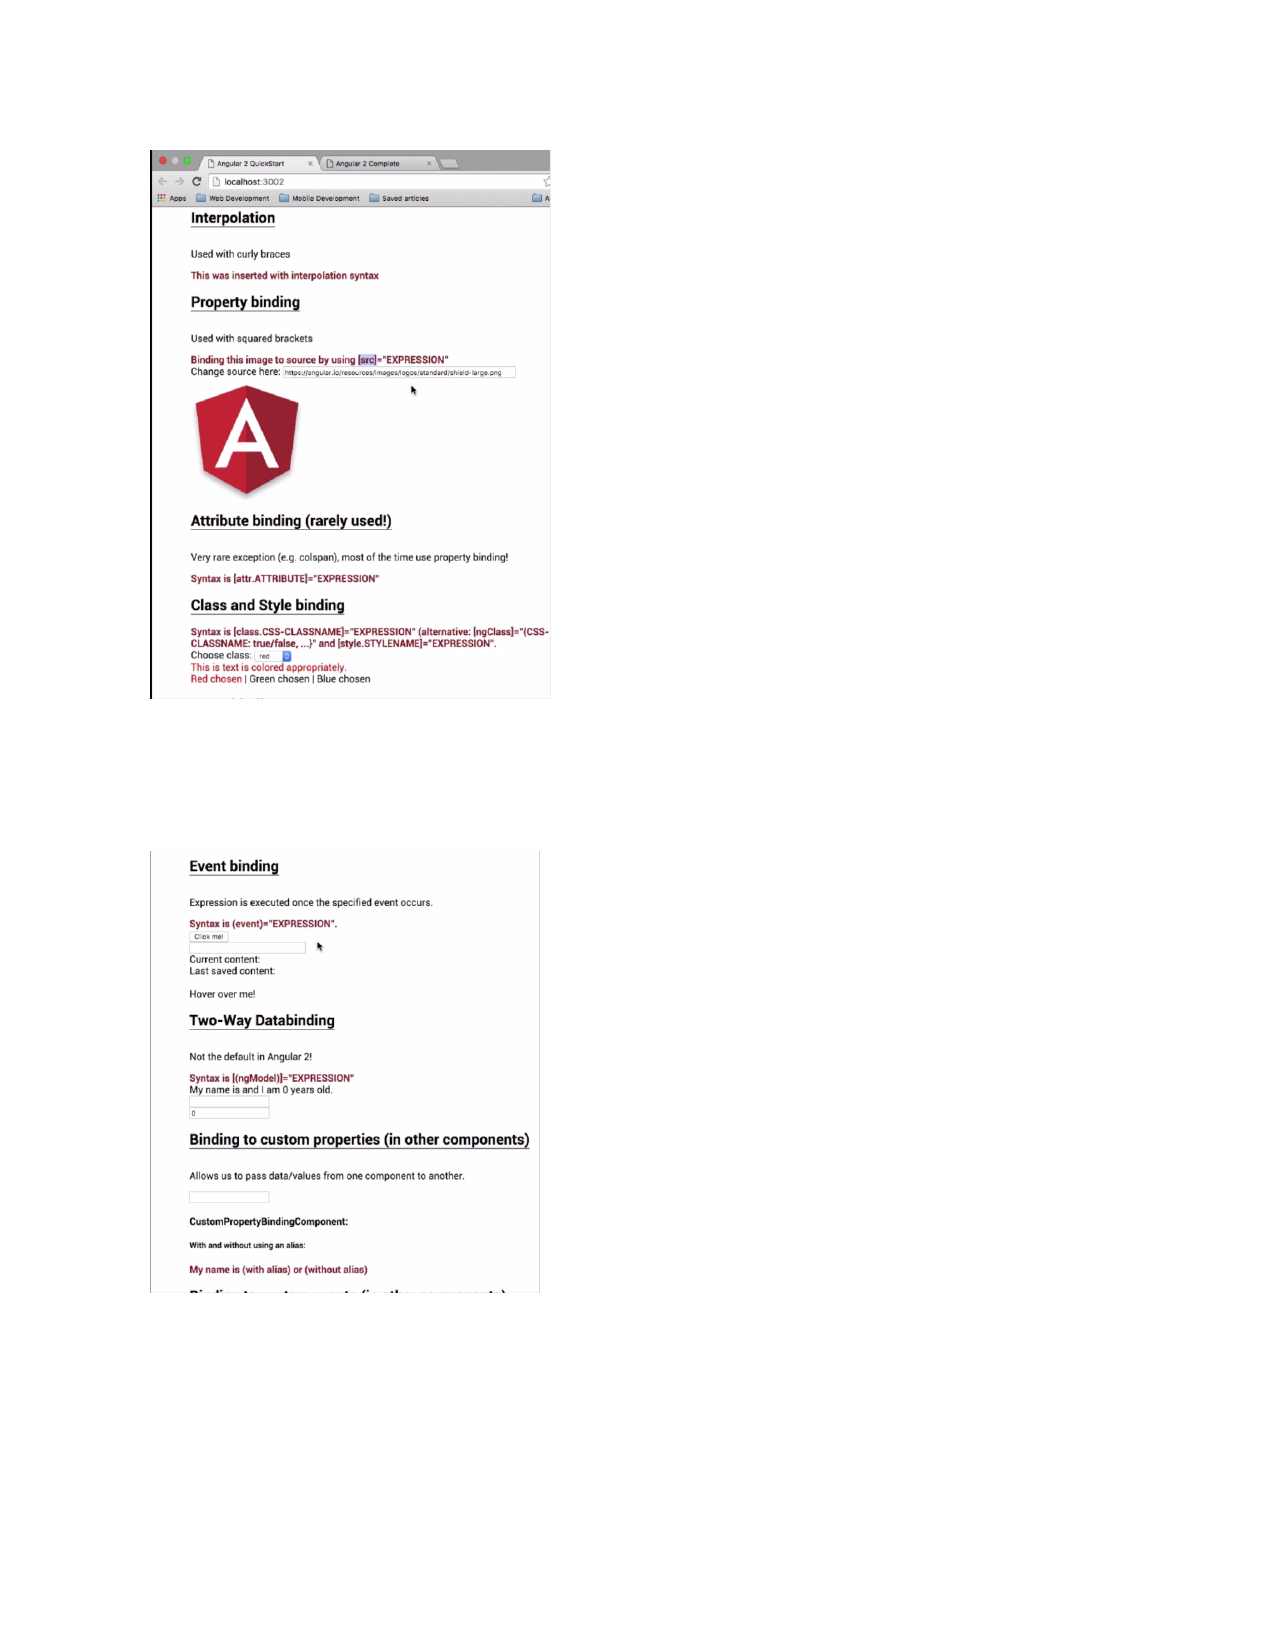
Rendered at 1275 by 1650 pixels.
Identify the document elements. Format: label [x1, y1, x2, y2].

picture [150, 851, 540, 1293]
picture [150, 150, 550, 699]
